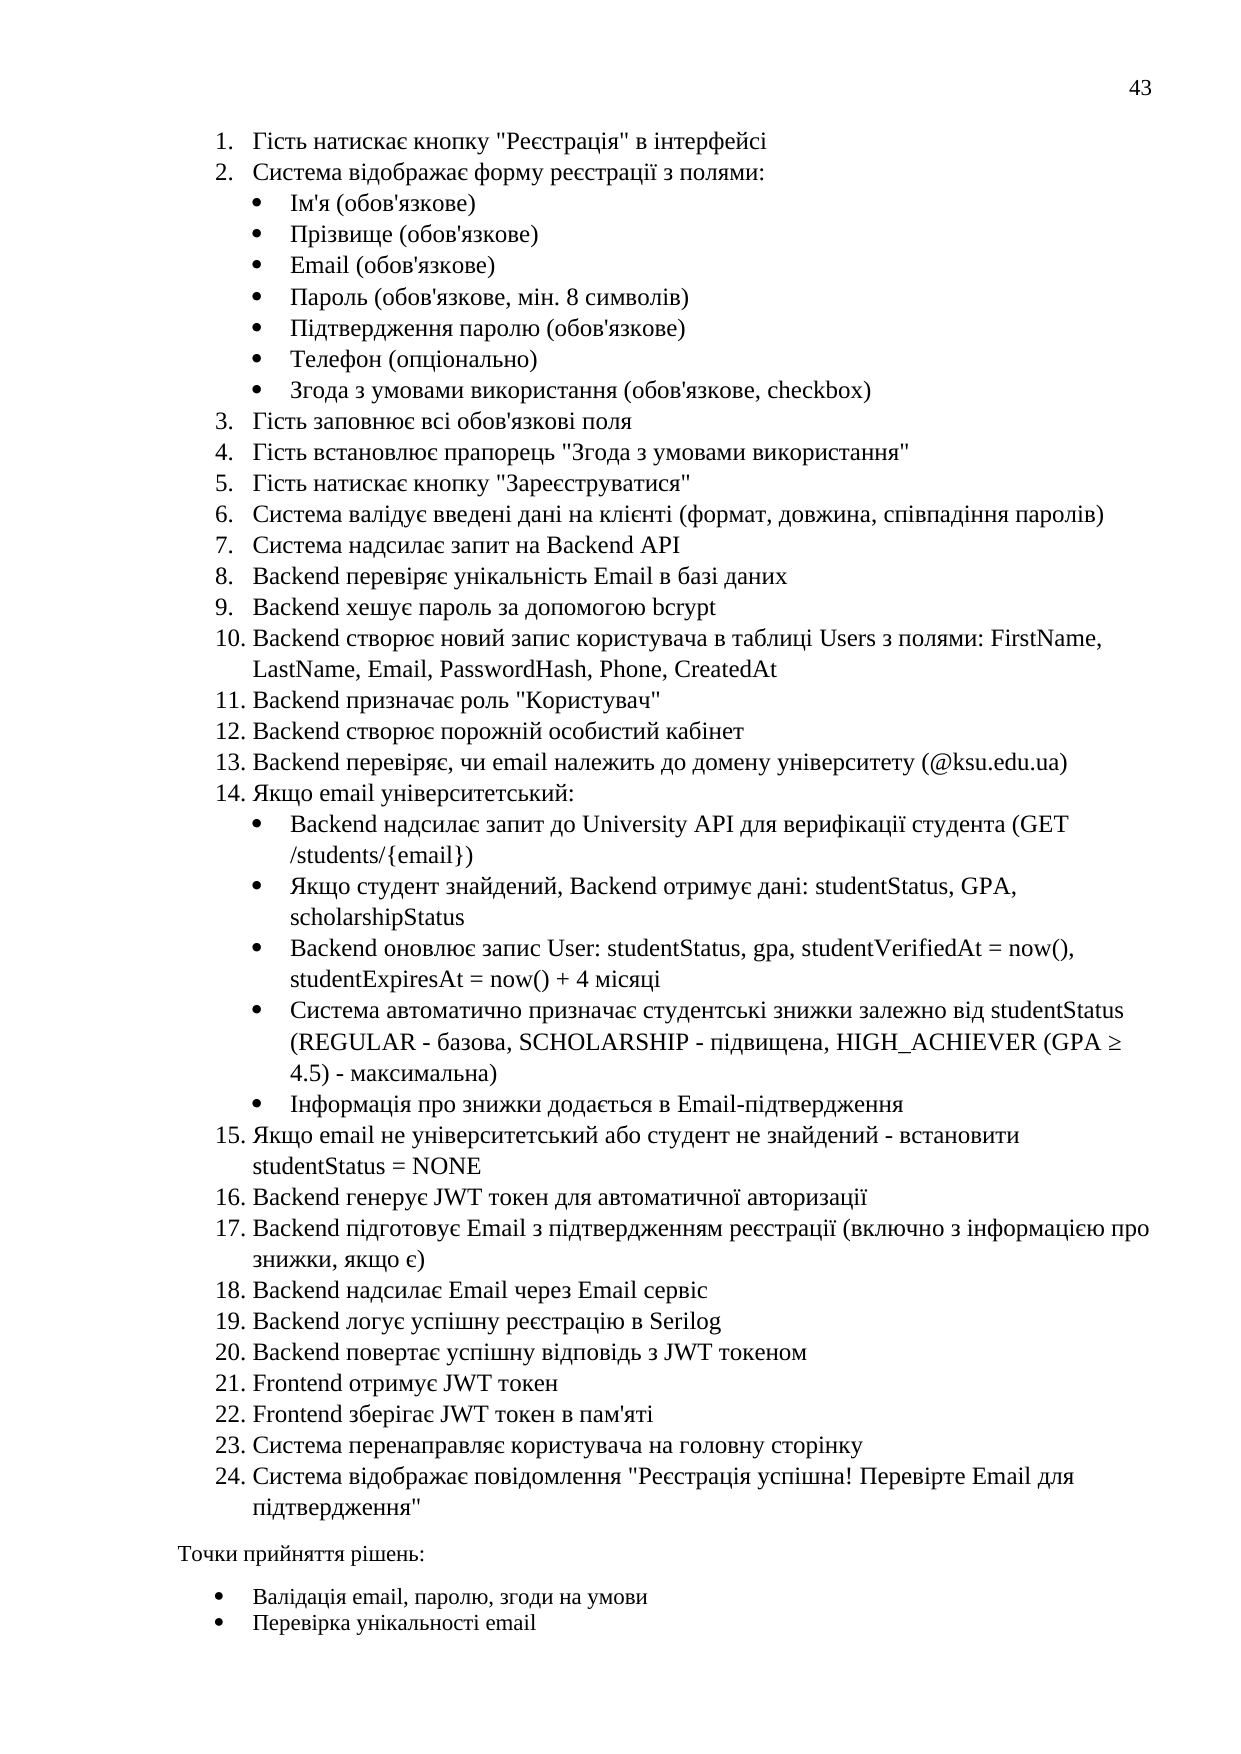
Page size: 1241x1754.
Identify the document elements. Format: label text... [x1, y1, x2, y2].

list Система валідує введені дані на клієнті (формат, довжина, співпадіння паролів) [215, 499, 1152, 528]
list Backend логує успішну реєстрацію в Serilog [215, 1306, 1152, 1335]
list Backend хешує пароль за допомогою bcrypt [215, 592, 1152, 621]
list Якщо email університетський: [215, 778, 1152, 807]
list Backend створює новий запис користувача в таблиці Users з полями: FirstName, LastName, Email, PasswordHash, Phone, CreatedAt [215, 623, 1152, 683]
list Backend призначає роль "Користувач" [215, 685, 1152, 714]
list Backend перевіряє унікальність Email в базі даних [215, 561, 1152, 590]
list Згода з умовами використання (обов'язкове, checkbox) [252, 375, 1152, 403]
list Пароль (обов'язкове, мін. 8 символів) [252, 282, 1152, 310]
list Backend генерує JWT токен для автоматичної авторизації [215, 1182, 1152, 1211]
list Backend повертає успішну відповідь з JWT токеном [215, 1337, 1152, 1366]
list Система надсилає запит на Backend API [215, 530, 1152, 559]
list Система автоматично призначає студентські знижки залежно від studentStatus (REGULAR - базова, SCHOLARSHIP - підвищена, HIGH_ACHIEVER (GPA ≥ 4.5) - максимальна) [252, 996, 1152, 1086]
list Перевірка унікальності email [215, 1609, 1152, 1636]
list Гість натискає кнопку "Зареєструватися" [215, 468, 1152, 497]
list Гість заповнює всі обов'язкові поля [215, 406, 1152, 434]
list Ім'я (обов'язкове) [252, 188, 1152, 217]
list Прізвище (обов'язкове) [252, 219, 1152, 248]
list Email (обов'язкове) [252, 251, 1152, 279]
list Інформація про знижки додається в Email-підтвердження [252, 1089, 1152, 1117]
list Система відображає повідомлення "Реєстрація успішна! Перевірте Email для підтвердження" [215, 1461, 1152, 1521]
list Валідація email, паролю, згоди на умови [215, 1583, 1152, 1609]
text Точки прийняття рішень: [177, 1540, 1152, 1566]
list Backend перевіряє, чи email належить до домену університету (@ksu.edu.ua) [215, 747, 1152, 776]
list Backend оновлює запис User: studentStatus, gpa, studentVerifiedAt = now(), studentExpiresAt = now() + 4 місяці [252, 933, 1152, 993]
list Підтвердження паролю (обов'язкове) [252, 313, 1152, 341]
list Гість натискає кнопку "Реєстрація" в інтерфейсі [215, 126, 1152, 155]
list Backend надсилає Email через Email сервіс [215, 1275, 1152, 1304]
list Якщо email не університетський або студент не знайдений - встановити studentStatus = NONE [215, 1120, 1152, 1179]
list Frontend зберігає JWT токен в пам'яті [215, 1399, 1152, 1428]
list Якщо студент знайдений, Backend отримує дані: studentStatus, GPA, scholarshipStatus [252, 871, 1152, 931]
list Backend надсилає запит до University API для верифікації студента (GET /students/{email}) [252, 809, 1152, 869]
list Frontend отримує JWT токен [215, 1368, 1152, 1397]
list Телефон (опціонально) [252, 344, 1152, 372]
list Система відображає форму реєстрації з полями: [215, 157, 1152, 186]
list Backend створює порожній особистий кабінет [215, 716, 1152, 745]
list Backend підготовує Email з підтвердженням реєстрації (включно з інформацією про знижки, якщо є) [215, 1213, 1152, 1273]
list Система перенаправляє користувача на головну сторінку [215, 1430, 1152, 1459]
list Гість встановлює прапорець "Згода з умовами використання" [215, 437, 1152, 466]
